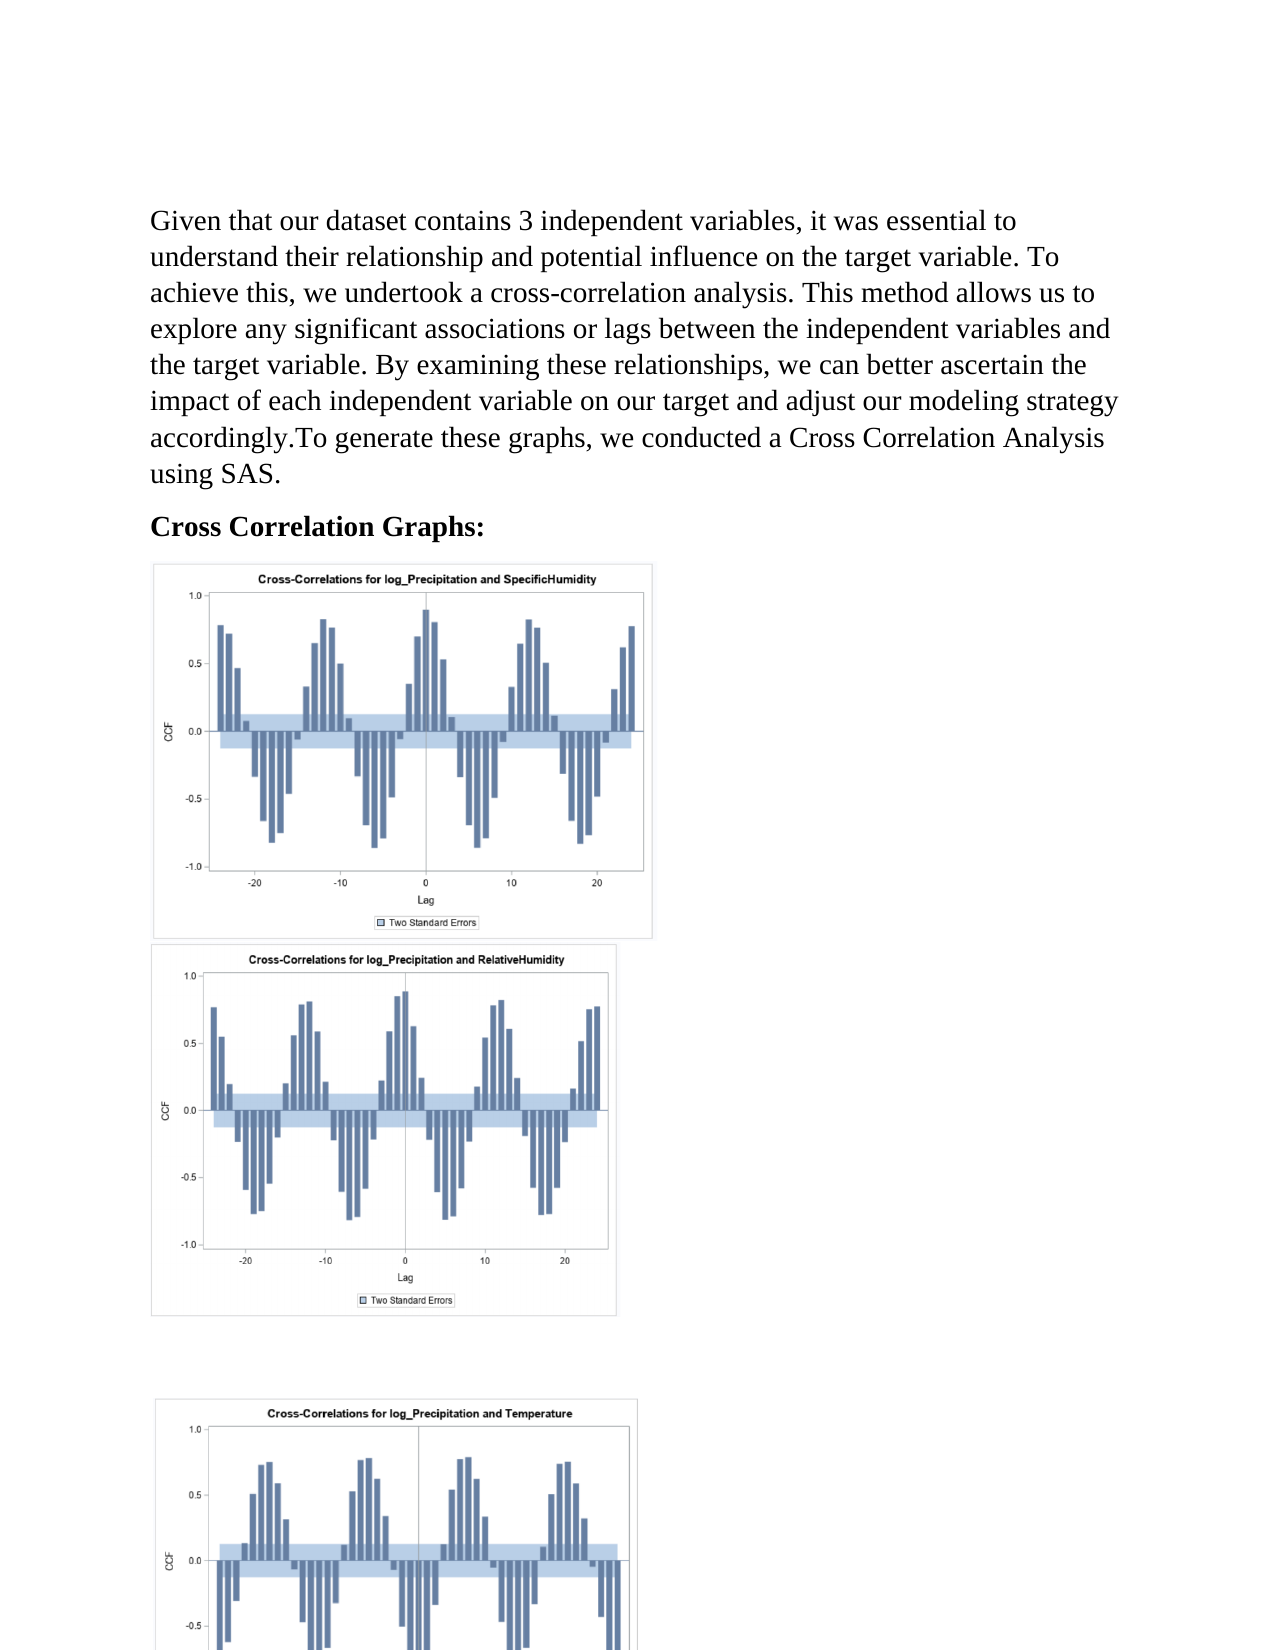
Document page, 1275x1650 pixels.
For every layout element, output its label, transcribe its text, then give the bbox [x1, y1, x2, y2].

text Given that our dataset contains 3 independent variables, it was essential to understand their relationship and potential influence on the target variable. To achieve this, we undertook a cross-correlation analysis. This method allows us to explore any significant associations or lags between the independent variables and the target variable. By examining these relationships, we can better ascertain the impact of each independent variable on our target and adjust our modeling strategy accordingly.To generate these graphs, we conducted a Cross Correlation Analysis using SAS. [150, 203, 1125, 489]
text Cross Correlation Graphs: [150, 509, 1125, 542]
picture [150, 561, 658, 941]
picture [150, 942, 621, 1317]
picture [153, 1398, 639, 1650]
